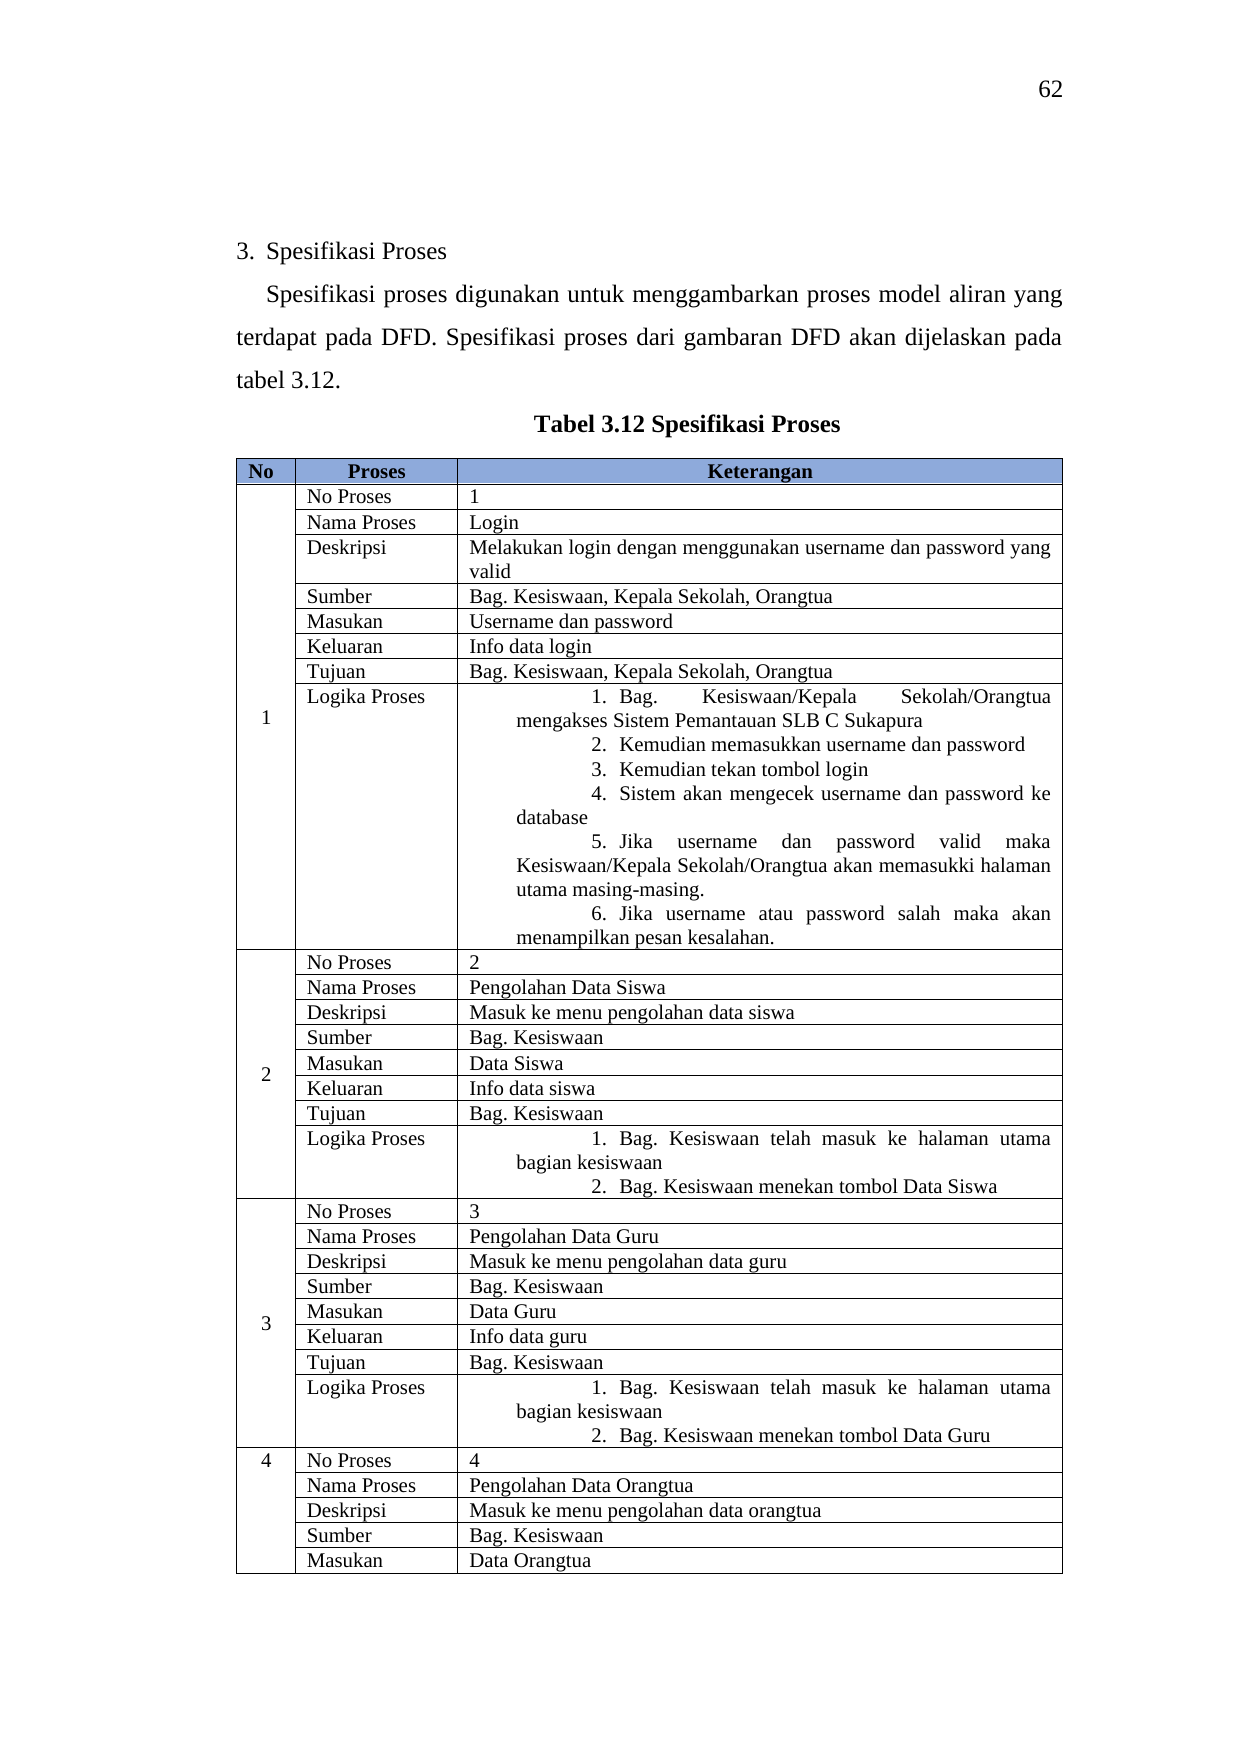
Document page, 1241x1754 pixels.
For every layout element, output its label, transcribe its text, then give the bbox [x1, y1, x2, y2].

table_cell Sumber [296, 1025, 457, 1049]
table_cell Nama Proses [296, 975, 457, 999]
table_cell Bag. Kesiswaan telah masuk ke halaman utama bagian kesiswaan Bag. Kesiswaan menekan tombol Data Siswa [458, 1126, 1062, 1198]
table_cell Masuk ke menu pengolahan data guru [458, 1249, 1062, 1273]
table_cell Bag. Kesiswaan, Kepala Sekolah, Orangtua [458, 584, 1062, 608]
table_cell Bag. Kesiswaan [458, 1101, 1062, 1125]
table_cell Sumber [296, 1523, 457, 1547]
table_cell Bag. Kesiswaan telah masuk ke halaman utama bagian kesiswaan Bag. Kesiswaan menekan tombol Data Guru [458, 1375, 1062, 1447]
table_cell No Proses [296, 950, 457, 974]
table_cell Login [458, 510, 1062, 534]
table_cell Tujuan [296, 659, 457, 683]
table_cell Nama Proses [296, 510, 457, 534]
table_cell Bag. Kesiswaan [458, 1274, 1062, 1298]
table_cell No Proses [296, 1199, 457, 1223]
table_cell Tujuan [296, 1350, 457, 1374]
table_cell Pengolahan Data Orangtua [458, 1473, 1062, 1497]
table_cell Data Siswa [458, 1050, 1062, 1074]
table_cell Pengolahan Data Siswa [458, 975, 1062, 999]
table_cell Nama Proses [296, 1224, 457, 1248]
table_cell Pengolahan Data Guru [458, 1224, 1062, 1248]
table_cell Logika Proses [296, 1375, 457, 1447]
table_cell 4 [237, 1448, 295, 1572]
table_cell Info data login [458, 634, 1062, 658]
table_cell Data Orangtua [458, 1548, 1062, 1572]
table_cell Bag. Kesiswaan/Kepala Sekolah/Orangtua mengakses Sistem Pemantauan SLB C Sukapura Kemudian memasukkan username dan password Kemudian tekan tombol login Sistem akan mengecek username dan password ke database Jika username dan password valid maka Kesiswaan/Kepala Sekolah/Orangtua akan memasukki halaman utama masing-masing. Jika username atau password salah maka akan menampilkan pesan kesalahan. [458, 684, 1062, 949]
table_cell 3 [458, 1199, 1062, 1223]
table_cell 2 [237, 950, 295, 1198]
table_cell Deskripsi [296, 535, 457, 583]
table_cell Masukan [296, 1050, 457, 1074]
table_cell 2 [458, 950, 1062, 974]
table_cell No Proses [296, 485, 457, 508]
text Tabel 3.12 Spesifikasi Proses [236, 409, 1063, 437]
table_cell Deskripsi [296, 1249, 457, 1273]
table_cell Melakukan login dengan menggunakan username dan password yang valid [458, 535, 1062, 583]
table_cell No Proses [296, 1448, 457, 1472]
table_cell Masukan [296, 609, 457, 633]
table_cell Nama Proses [296, 1473, 457, 1497]
table_cell Logika Proses [296, 1126, 457, 1198]
table_cell Masuk ke menu pengolahan data siswa [458, 1000, 1062, 1024]
table_header Proses [296, 459, 457, 483]
table_cell Username dan password [458, 609, 1062, 633]
table_cell 4 [458, 1448, 1062, 1472]
table_cell Logika Proses [296, 684, 457, 949]
table_cell Sumber [296, 1274, 457, 1298]
table_cell Bag. Kesiswaan, Kepala Sekolah, Orangtua [458, 659, 1062, 683]
table_cell Keluaran [296, 634, 457, 658]
table_cell Info data guru [458, 1325, 1062, 1348]
table_cell 1 [237, 485, 295, 949]
table_cell 3 [237, 1199, 295, 1447]
table_cell Masuk ke menu pengolahan data orangtua [458, 1498, 1062, 1522]
table_cell Deskripsi [296, 1000, 457, 1024]
table_cell Keluaran [296, 1325, 457, 1348]
table_header No [237, 459, 295, 483]
table_cell Info data siswa [458, 1076, 1062, 1099]
table_cell Sumber [296, 584, 457, 608]
table_header Keterangan [458, 459, 1062, 483]
table_cell Tujuan [296, 1101, 457, 1125]
table_cell Bag. Kesiswaan [458, 1523, 1062, 1547]
table_cell Keluaran [296, 1076, 457, 1099]
table_cell Masukan [296, 1299, 457, 1323]
table_cell Bag. Kesiswaan [458, 1025, 1062, 1049]
table_cell Data Guru [458, 1299, 1062, 1323]
table_cell Deskripsi [296, 1498, 457, 1522]
list Spesifikasi Proses [236, 236, 1063, 265]
table_cell 1 [458, 485, 1062, 508]
table_cell Masukan [296, 1548, 457, 1572]
text Spesifikasi proses digunakan untuk menggambarkan proses model aliran yang terdapat pada DFD. Spesifikasi proses dari gambaran DFD akan dijelaskan pada tabel 3.12. [236, 279, 1063, 394]
table_cell Bag. Kesiswaan [458, 1350, 1062, 1374]
